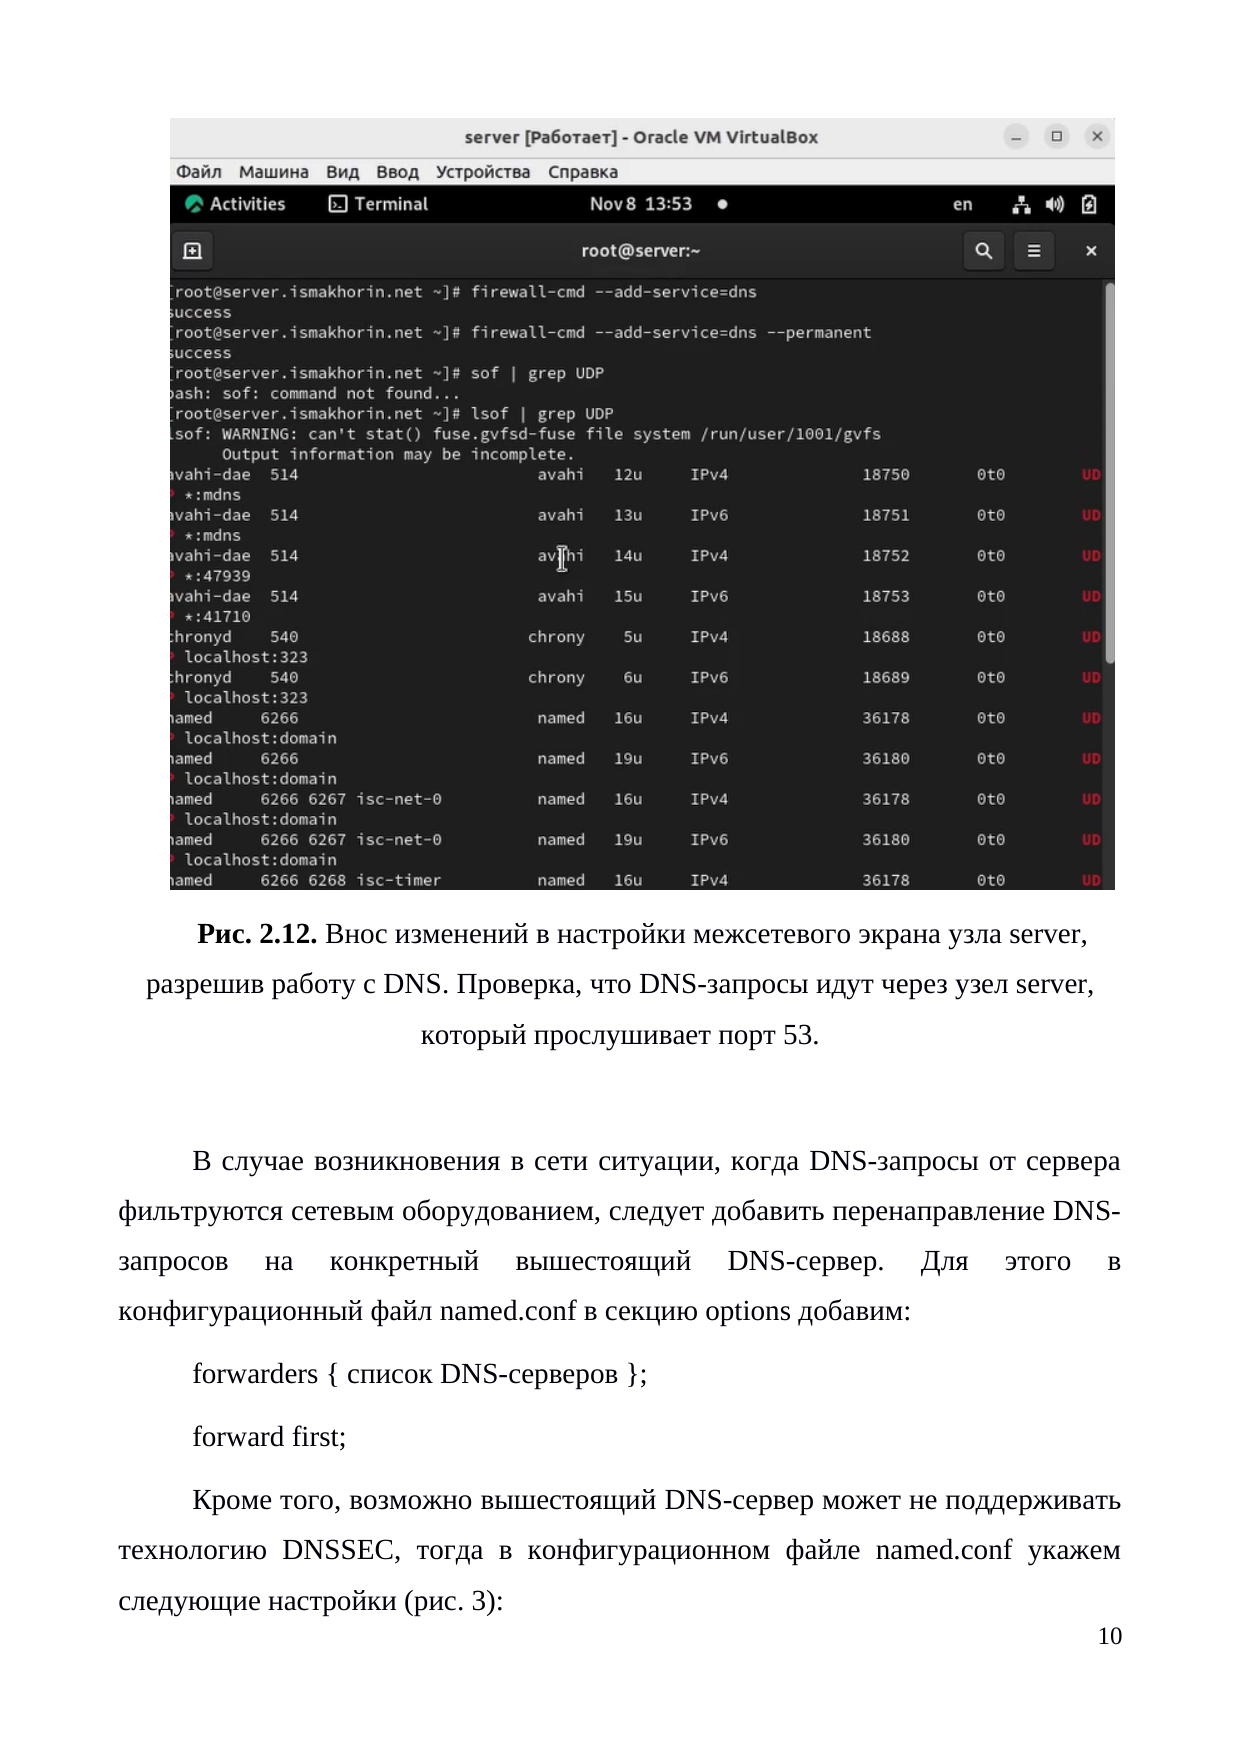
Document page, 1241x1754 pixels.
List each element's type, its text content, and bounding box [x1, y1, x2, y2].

picture [170, 118, 1115, 890]
text forwarders { список DNS-серверов }; [118, 1356, 1122, 1390]
text Кроме того, возможно вышестоящий DNS-сервер может не поддерживать технологию DNSSEC, тогда в конфигурационном файле named.conf укажем следующие настройки (рис. 3): [118, 1482, 1122, 1616]
text Рис. 2.12. Внос изменений в настройки межсетевого экрана узла server, разрешив работу с DNS. Проверка, что DNS-запросы идут через узел server, который прослушивает порт 53. [118, 916, 1122, 1051]
text В случае возникновения в сети ситуации, когда DNS-запросы от сервера фильтруются сетевым оборудованием, следует добавить перенаправление DNS-запросов на конкретный вышестоящий DNS-сервер. Для этого в конфигурационный файл named.conf в секцию options добавим: [118, 1143, 1122, 1327]
text forward first; [118, 1419, 1122, 1453]
